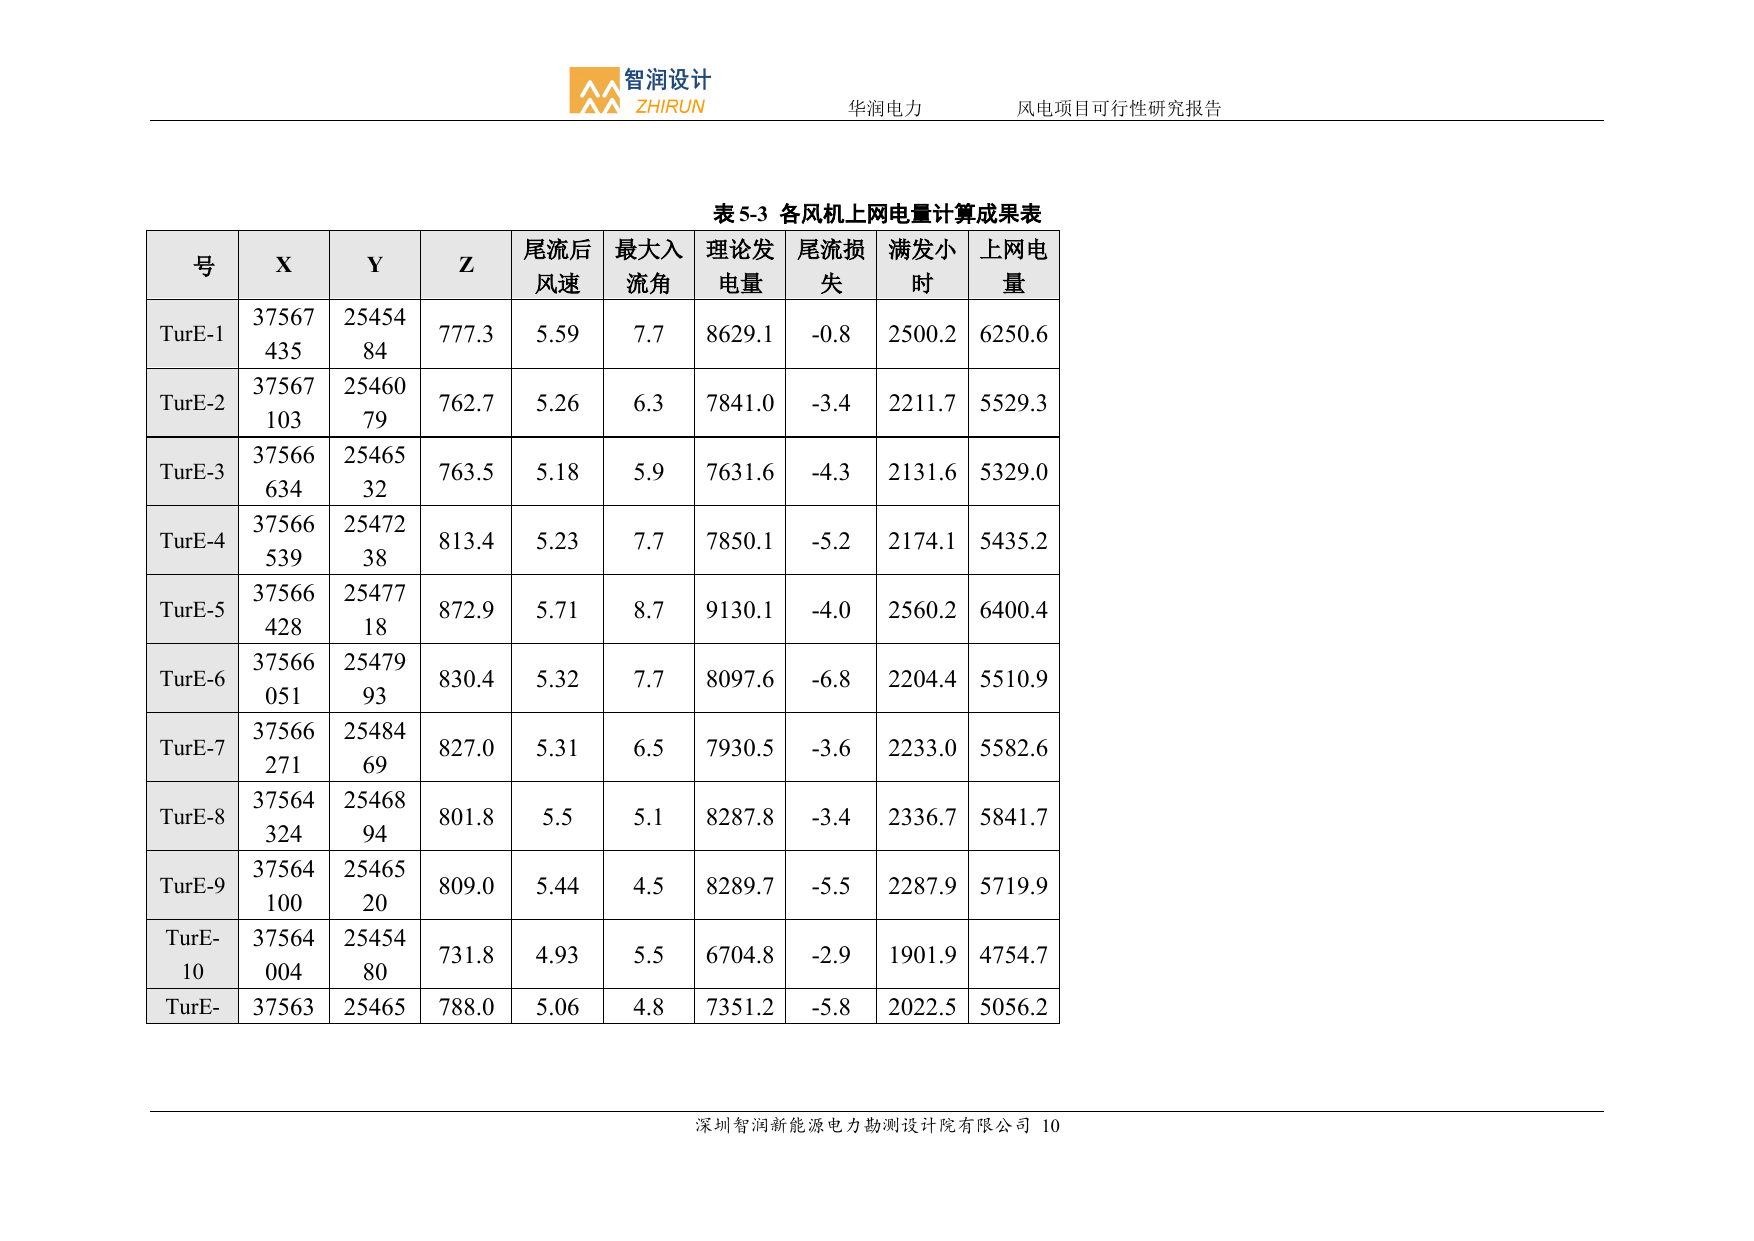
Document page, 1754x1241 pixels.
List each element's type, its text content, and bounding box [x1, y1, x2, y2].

table_cell -0.8 [786, 300, 876, 367]
table_cell 8629.1 [695, 300, 785, 367]
text 表5-3 各风机上网电量计算成果表 [150, 196, 1604, 229]
table_cell TurE-9 [147, 851, 238, 919]
table_cell 7.7 [604, 300, 694, 367]
table_cell TurE-5 [147, 575, 238, 643]
table_cell 2500.2 [877, 300, 968, 367]
table_cell 5.5 [604, 920, 694, 988]
table_cell 731.8 [421, 920, 511, 988]
table_cell 2287.9 [877, 851, 968, 919]
table_cell 809.0 [421, 851, 511, 919]
table_cell 37564004 [239, 920, 329, 988]
table_header 编号 [147, 231, 238, 298]
table_cell 5.18 [512, 438, 603, 505]
table_cell 2336.7 [877, 782, 968, 850]
table_cell 2545480 [330, 920, 420, 988]
table_cell 37564324 [239, 782, 329, 850]
table_cell 6.5 [604, 713, 694, 781]
table_cell 37566634 [239, 438, 329, 505]
table_cell 2211.7 [877, 369, 968, 436]
table_cell 1901.9 [877, 920, 968, 988]
table_cell 2022.5 [877, 989, 968, 1023]
table_cell 2546520 [330, 851, 420, 919]
table_cell 2546532 [330, 438, 420, 505]
table_cell 37567103 [239, 369, 329, 436]
table_cell -3.4 [786, 369, 876, 436]
table_cell 2560.2 [877, 575, 968, 643]
table_cell 8097.6 [695, 644, 785, 712]
table_cell 2547238 [330, 506, 420, 574]
table_cell 5719.9 [969, 851, 1059, 919]
table_cell -5.2 [786, 506, 876, 574]
table_cell 37566539 [239, 506, 329, 574]
table_header 理论发电量 [695, 231, 785, 298]
table_cell 37566428 [239, 575, 329, 643]
table_cell 7631.6 [695, 438, 785, 505]
table_cell 2174.1 [877, 506, 968, 574]
table_cell TurE-6 [147, 644, 238, 712]
table_cell 9130.1 [695, 575, 785, 643]
table_cell -4.0 [786, 575, 876, 643]
table_cell 2546079 [330, 369, 420, 436]
table_cell 5.59 [512, 300, 603, 367]
table_cell 37566051 [239, 644, 329, 712]
table_cell 2546894 [330, 782, 420, 850]
table_cell 8.7 [604, 575, 694, 643]
table_header 最大入流角 [604, 231, 694, 298]
table_cell 5435.2 [969, 506, 1059, 574]
table_header 满发小时 [877, 231, 968, 298]
table_cell 4.93 [512, 920, 603, 988]
table_cell 6250.6 [969, 300, 1059, 367]
table_cell 5.5 [512, 782, 603, 850]
table_cell TurE-4 [147, 506, 238, 574]
table_cell 827.0 [421, 713, 511, 781]
table_cell 762.7 [421, 369, 511, 436]
table_cell 830.4 [421, 644, 511, 712]
table_cell 7.7 [604, 644, 694, 712]
table_cell TurE-3 [147, 438, 238, 505]
table_cell 7.7 [604, 506, 694, 574]
table_cell 2131.6 [877, 438, 968, 505]
table_cell -5.5 [786, 851, 876, 919]
table_cell -3.4 [786, 782, 876, 850]
table_cell 37567435 [239, 300, 329, 367]
table_header Y [330, 231, 420, 298]
table_cell 5.71 [512, 575, 603, 643]
table_header X [239, 231, 329, 298]
table_cell 813.4 [421, 506, 511, 574]
table_cell 6400.4 [969, 575, 1059, 643]
table_cell 6704.8 [695, 920, 785, 988]
table_cell -6.8 [786, 644, 876, 712]
table_cell 872.9 [421, 575, 511, 643]
table_cell 7841.0 [695, 369, 785, 436]
table_cell 5.31 [512, 713, 603, 781]
table_cell TurE-11 [147, 989, 238, 1023]
table_cell 5056.2 [969, 989, 1059, 1023]
table_cell 2546525 [330, 989, 420, 1023]
table_cell TurE-2 [147, 369, 238, 436]
table_cell 2233.0 [877, 713, 968, 781]
table_cell 2548469 [330, 713, 420, 781]
table_cell TurE-10 [147, 920, 238, 988]
table_cell 777.3 [421, 300, 511, 367]
table_cell 2547993 [330, 644, 420, 712]
table_cell 4754.7 [969, 920, 1059, 988]
table_cell -5.8 [786, 989, 876, 1023]
table_cell 5841.7 [969, 782, 1059, 850]
table_cell 5582.6 [969, 713, 1059, 781]
table_cell 2547718 [330, 575, 420, 643]
table_cell 801.8 [421, 782, 511, 850]
table_cell 5529.3 [969, 369, 1059, 436]
table_cell 5.32 [512, 644, 603, 712]
table_cell 2545484 [330, 300, 420, 367]
table_cell 5.26 [512, 369, 603, 436]
table_cell 5.23 [512, 506, 603, 574]
table_cell -2.9 [786, 920, 876, 988]
table_cell 7351.2 [695, 989, 785, 1023]
table_cell 37566271 [239, 713, 329, 781]
table_cell 37564100 [239, 851, 329, 919]
picture [569, 65, 712, 115]
table_cell -4.3 [786, 438, 876, 505]
table_header 尾流损失 [786, 231, 876, 298]
table_cell -3.6 [786, 713, 876, 781]
table_cell 5329.0 [969, 438, 1059, 505]
table_cell 7850.1 [695, 506, 785, 574]
table_header 上网电量 [969, 231, 1059, 298]
table_cell 6.3 [604, 369, 694, 436]
table_cell 5.06 [512, 989, 603, 1023]
table_cell 5.9 [604, 438, 694, 505]
table_cell 763.5 [421, 438, 511, 505]
table_header Z [421, 231, 511, 298]
table_cell 4.8 [604, 989, 694, 1023]
table_cell 8287.8 [695, 782, 785, 850]
table_cell 4.5 [604, 851, 694, 919]
table_cell TurE-7 [147, 713, 238, 781]
table_cell 2204.4 [877, 644, 968, 712]
table_cell TurE-8 [147, 782, 238, 850]
table_cell 5.44 [512, 851, 603, 919]
table_cell 5.1 [604, 782, 694, 850]
table_cell 5510.9 [969, 644, 1059, 712]
table_cell 37563771 [239, 989, 329, 1023]
table_cell TurE-1 [147, 300, 238, 367]
table_header 尾流后风速 [512, 231, 603, 298]
table_cell 8289.7 [695, 851, 785, 919]
table_cell 7930.5 [695, 713, 785, 781]
table_cell 788.0 [421, 989, 511, 1023]
